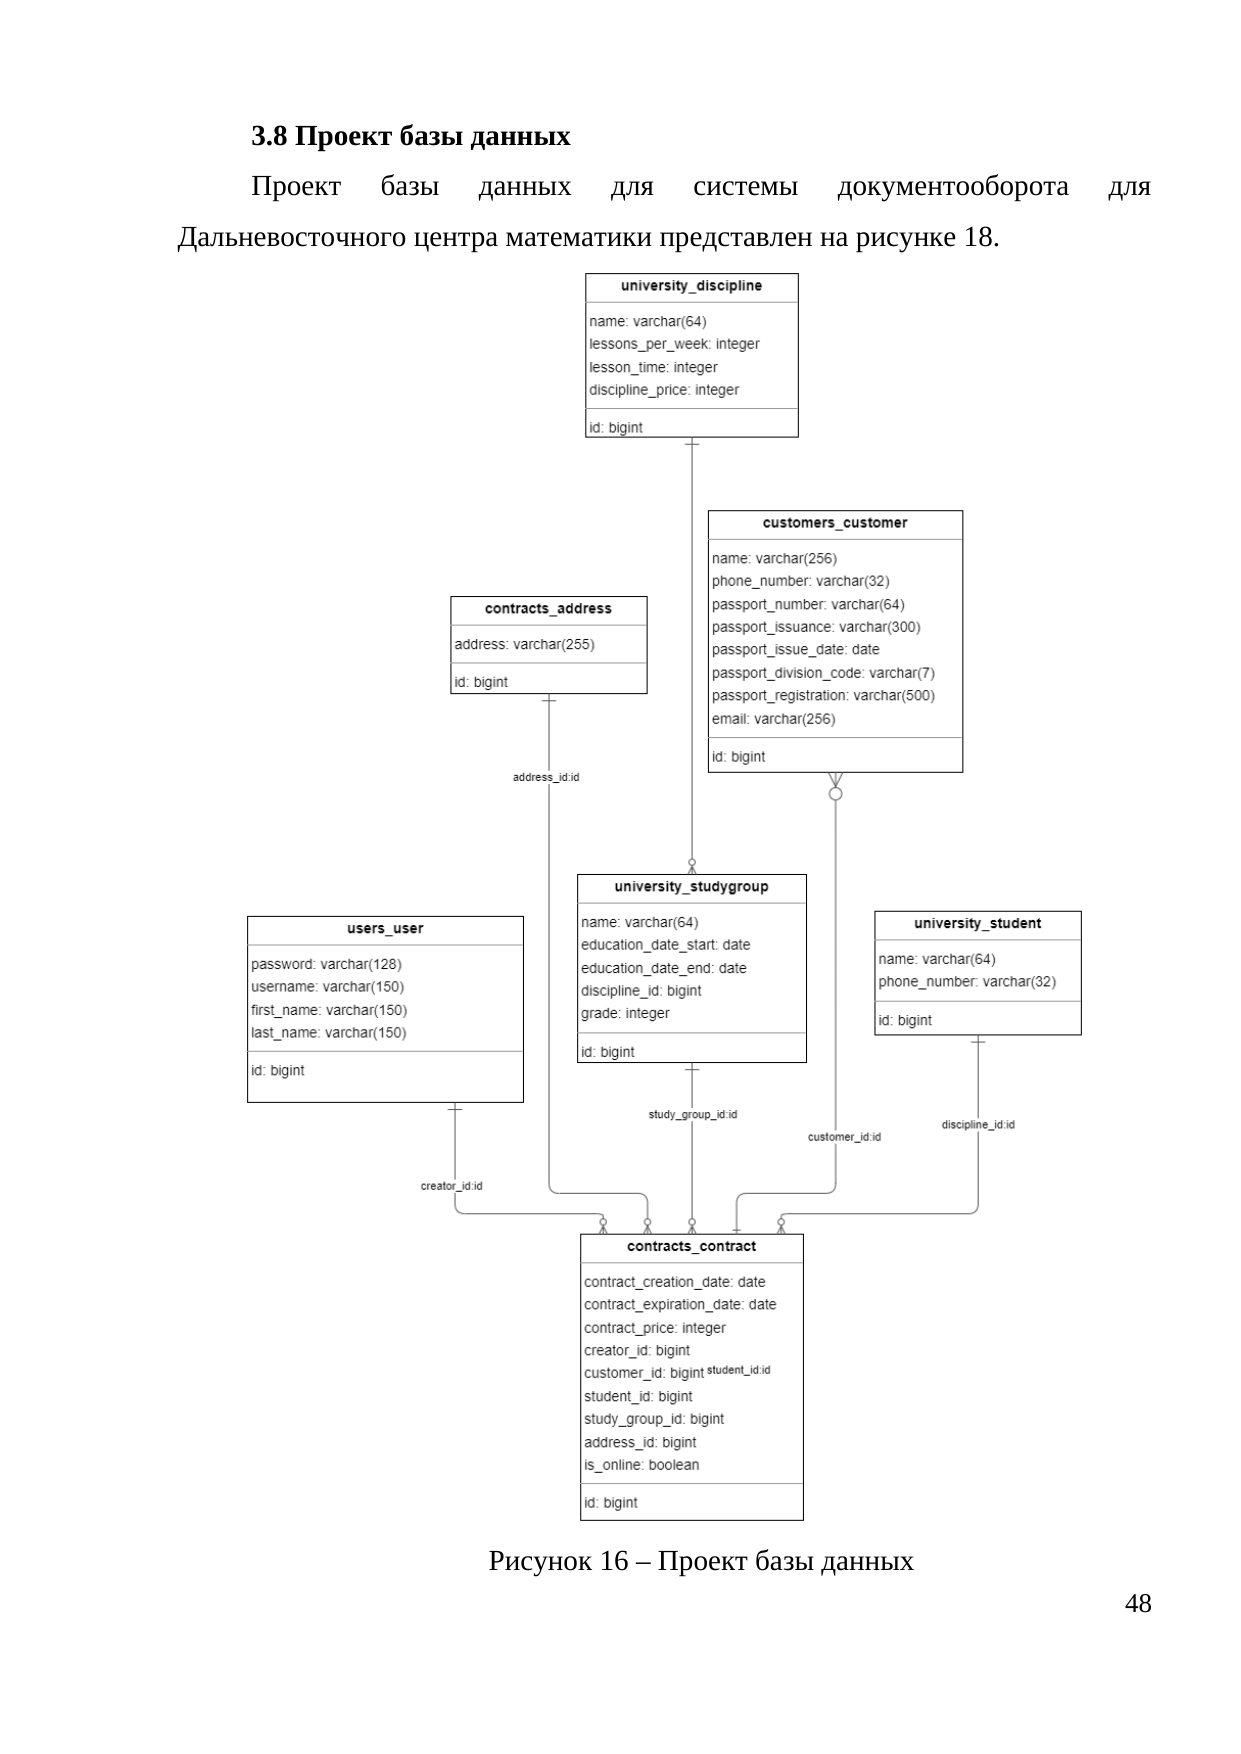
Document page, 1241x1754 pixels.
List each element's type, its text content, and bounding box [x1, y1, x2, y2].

picture [242, 269, 1087, 1527]
subtitle 3.8 Проект базы данных [177, 118, 1152, 152]
text Проект базы данных для системы документооборота для Дальневосточного центра математики представлен на рисунке 18. [177, 168, 1152, 252]
